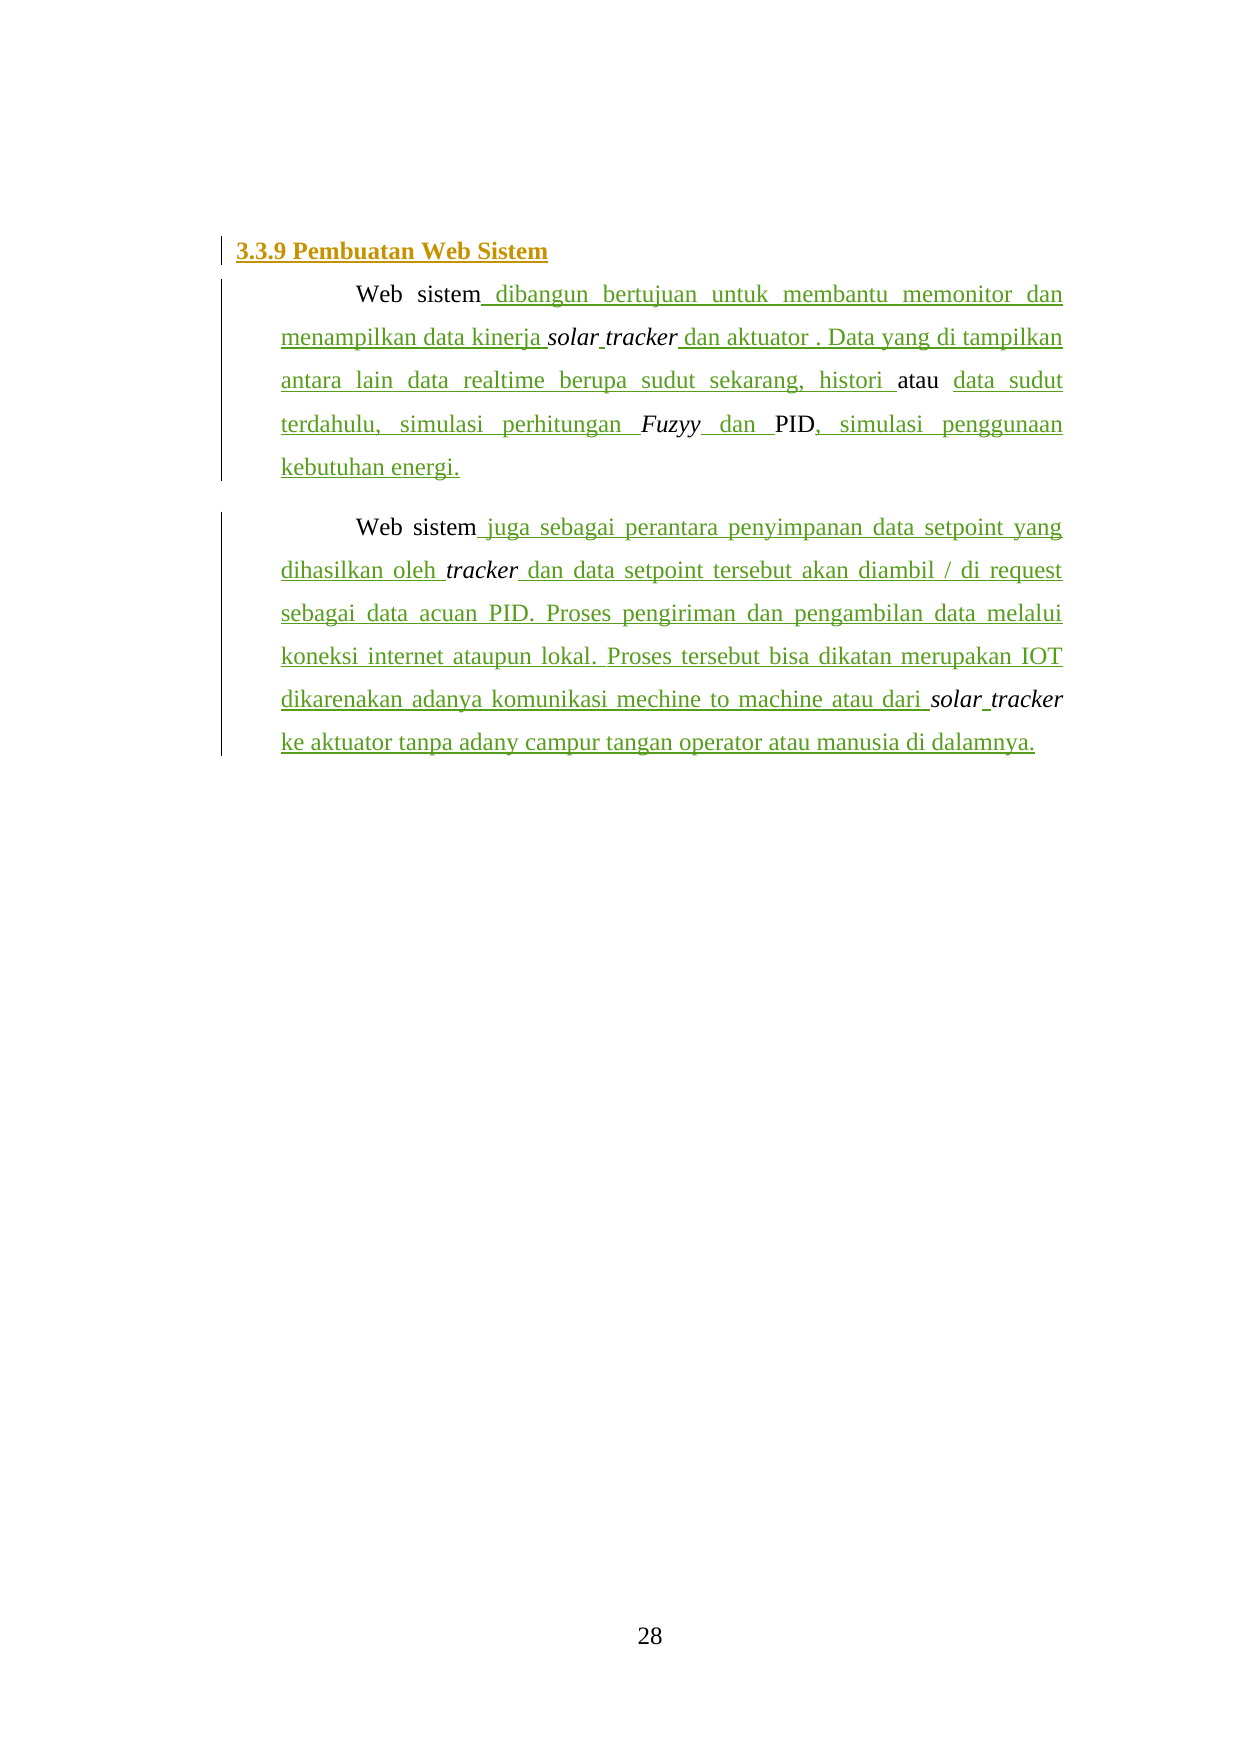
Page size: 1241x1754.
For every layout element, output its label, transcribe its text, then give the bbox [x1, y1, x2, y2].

text Web sistemsolartrackeratau FuzyyPID [281, 279, 1063, 481]
text Web sistemtracker solartracker [281, 624, 1063, 666]
text Web sistemtracker solartracker [281, 667, 1063, 756]
text Web sistemtracker solartracker [281, 512, 1063, 623]
